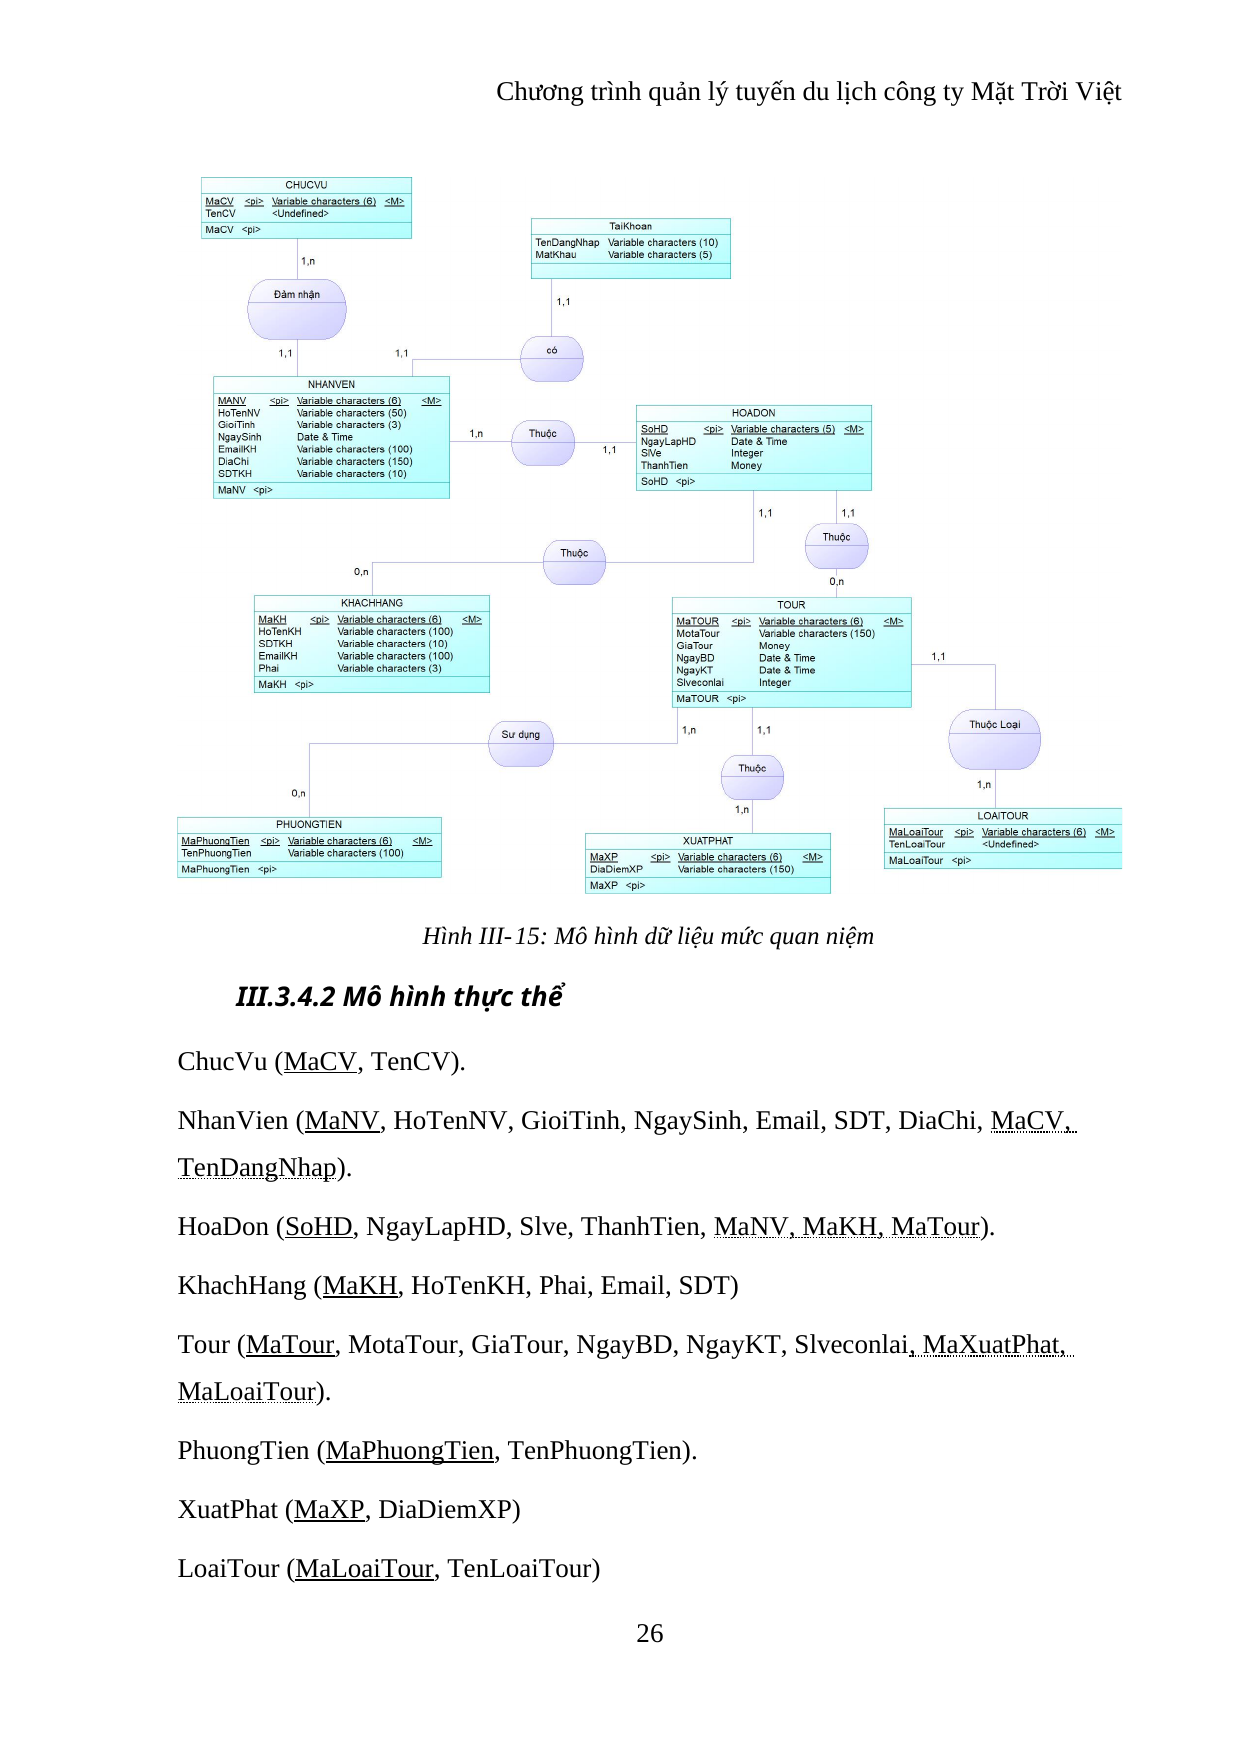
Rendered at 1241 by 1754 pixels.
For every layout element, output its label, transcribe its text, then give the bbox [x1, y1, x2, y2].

text Tour (MaTour, MotaTour, GiaTour, NgayBD, NgayKT, Slveconlai, MaXuatPhat, MaLoaiTour). [177, 1328, 1122, 1406]
picture [177, 177, 1123, 894]
text LoaiTour (MaLoaiTour, TenLoaiTour) [177, 1552, 1122, 1583]
text HoaDon (SoHD, NgayLapHD, Slve, ThanhTien, MaNV, MaKH, MaTour). [177, 1210, 1122, 1241]
subtitle Mô hình thực thể [236, 977, 1122, 1014]
text PhuongTien (MaPhuongTien, TenPhuongTien). [177, 1434, 1122, 1465]
text KhachHang (MaKH, HoTenKH, Phai, Email, SDT) [177, 1269, 1122, 1300]
text XuatPhat (MaXP, DiaDiemXP) [177, 1493, 1122, 1524]
text ChucVu (MaCV, TenCV). [177, 1045, 1122, 1076]
text NhanVien (MaNV, HoTenNV, GioiTinh, NgaySinh, Email, SDT, DiaChi, MaCV, TenDangNhap). [177, 1104, 1122, 1182]
